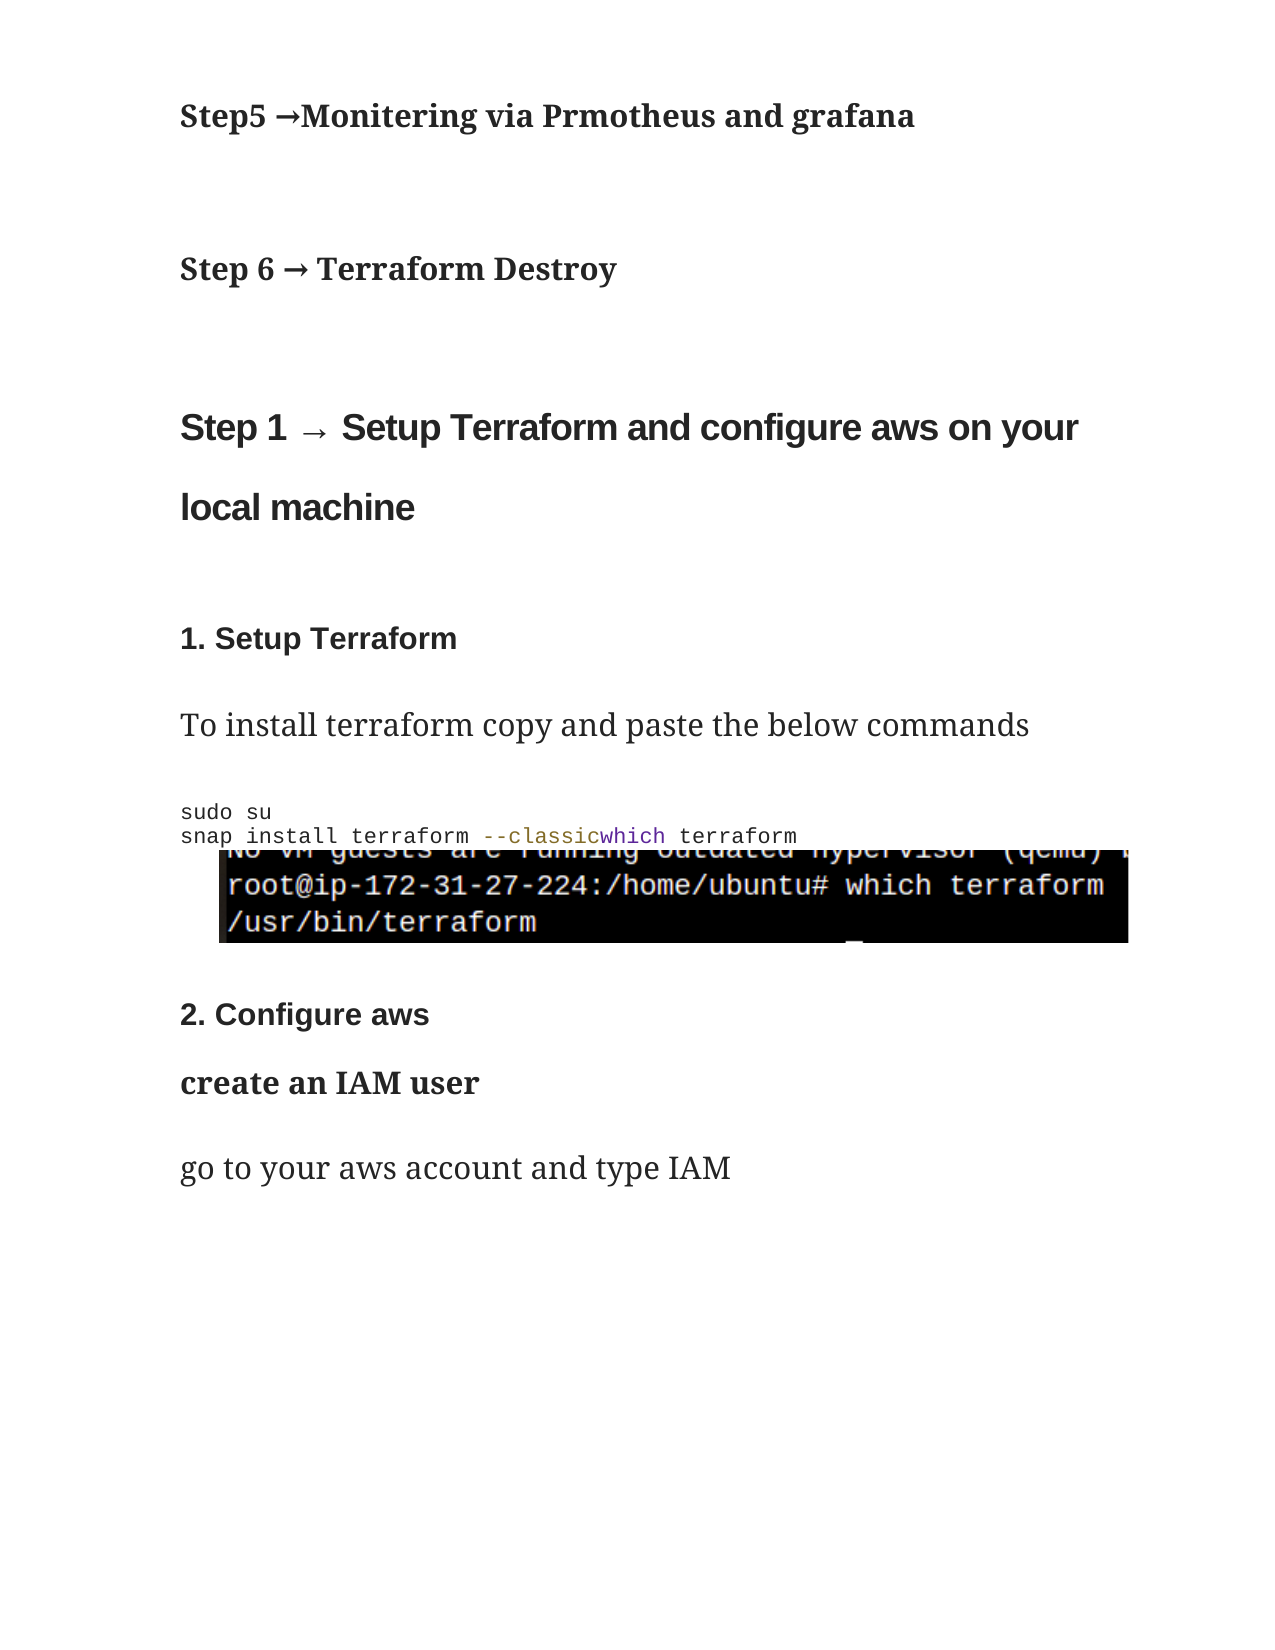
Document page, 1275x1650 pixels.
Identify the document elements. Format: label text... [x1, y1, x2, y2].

text Step5 →Monitering via Prmotheus and grafana [180, 94, 1080, 137]
text sudo su snap install terraform --classicwhich terraform [180, 801, 1080, 850]
text To install terraform copy and paste the below commands [180, 703, 1080, 746]
subtitle 2. Configure aws [180, 996, 1080, 1032]
subtitle Step 1 → Setup Terraform and configure aws on your local machine [180, 405, 1080, 529]
picture [219, 850, 1129, 943]
text Step 6 → Terraform Destroy [180, 247, 1080, 289]
text go to your aws account and type IAM [180, 1146, 1080, 1188]
text create an IAM user [180, 1061, 1080, 1103]
subtitle 1. Setup Terraform [180, 620, 1080, 656]
